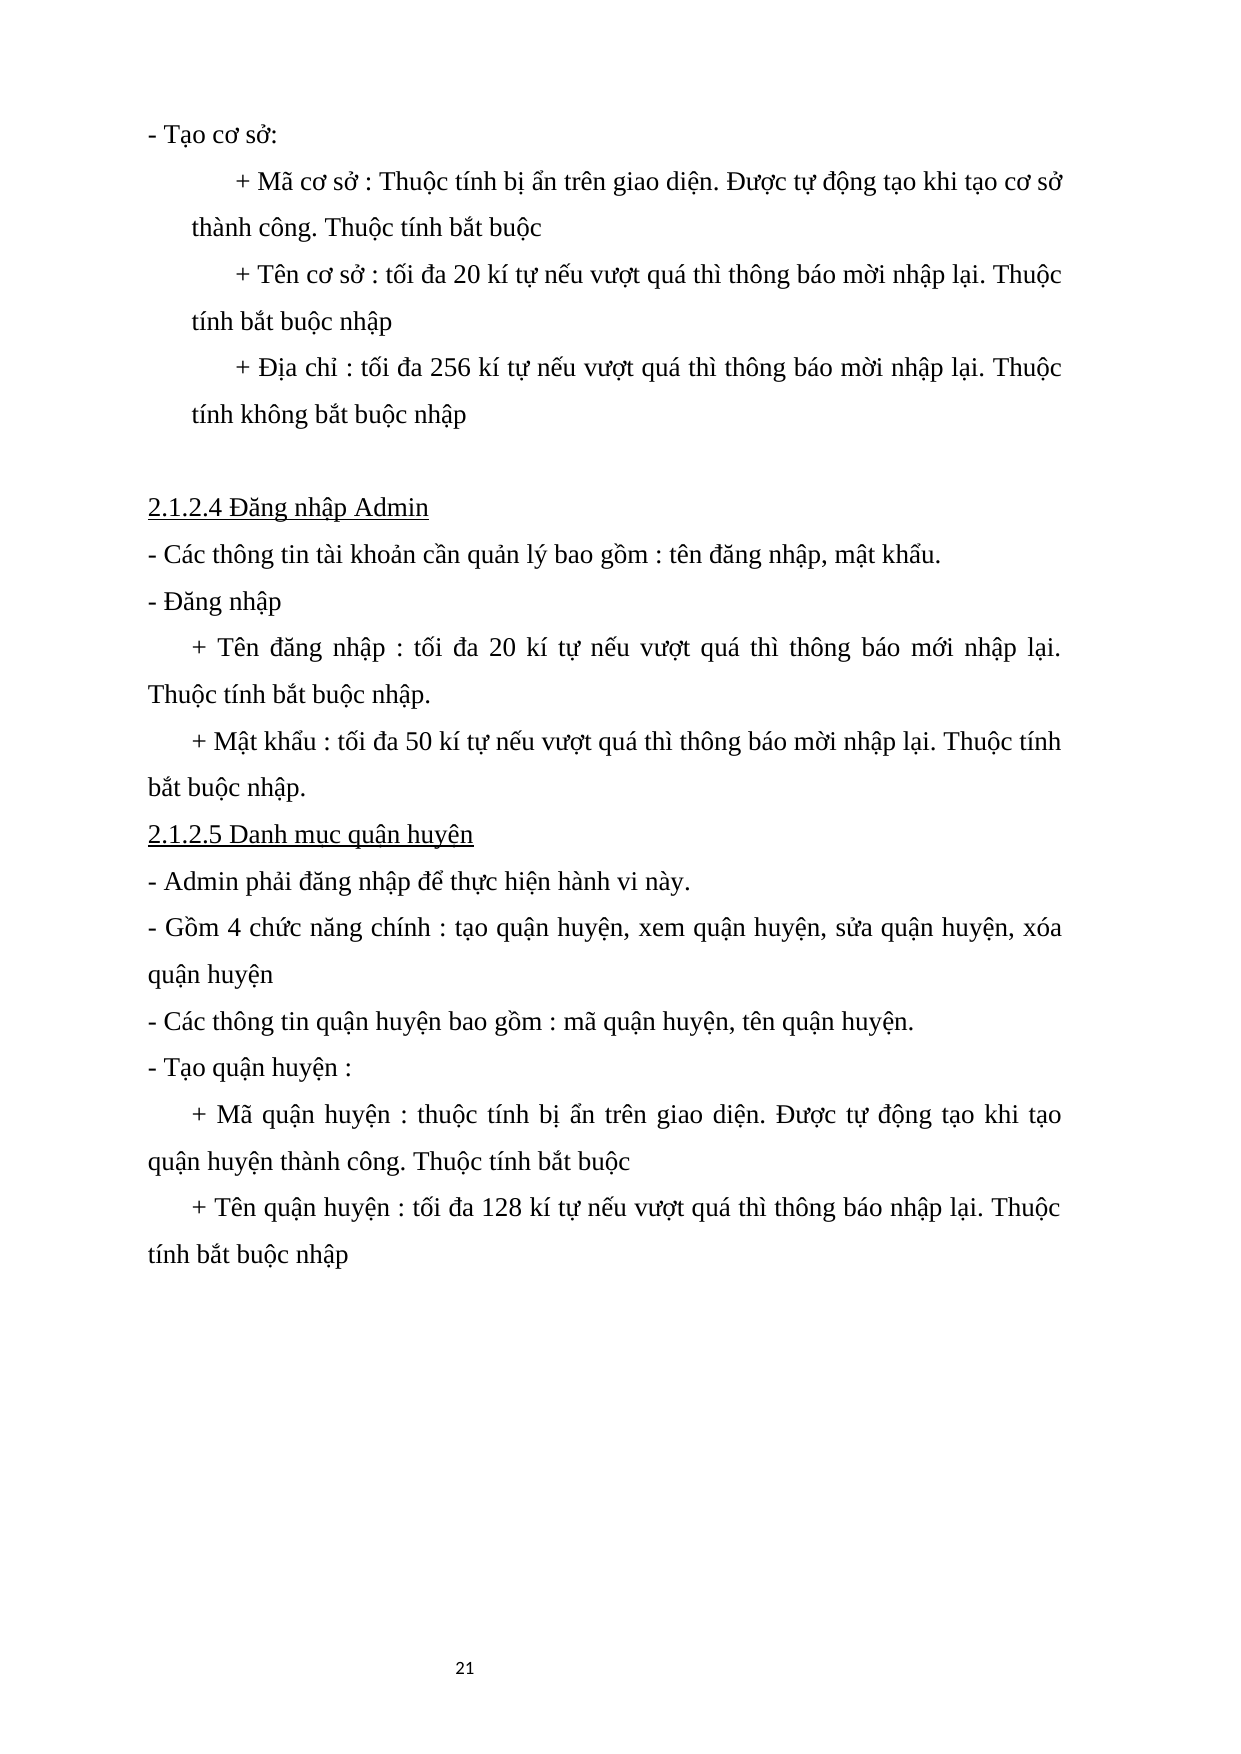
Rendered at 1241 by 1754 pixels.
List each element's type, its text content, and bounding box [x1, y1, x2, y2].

list - Tạo quận huyện : [148, 1051, 1063, 1083]
list + Địa chỉ : tối đa 256 kí tự nếu vượt quá thì thông báo mời nhập lại. Thuộc tính không bắt buộc nhập [191, 351, 1063, 429]
list + Tên đăng nhập : tối đa 20 kí tự nếu vượt quá thì thông báo mới nhập lại. Thuộc tính bắt buộc nhập. [148, 631, 1063, 709]
list 2.1.2.5 Danh mục quận huyện [148, 818, 1063, 849]
list - Các thông tin quận huyện bao gồm : mã quận huyện, tên quận huyện. [148, 1005, 1063, 1036]
list 2.1.2.4 Đăng nhập Admin [148, 491, 1063, 523]
list - Admin phải đăng nhập để thực hiện hành vi này. [148, 865, 1063, 896]
list - Đăng nhập [148, 585, 1063, 616]
list - Tạo cơ sở: [148, 118, 1063, 149]
list + Tên cơ sở : tối đa 20 kí tự nếu vượt quá thì thông báo mời nhập lại. Thuộc tính bắt buộc nhập [191, 258, 1063, 336]
list + Mã quận huyện : thuộc tính bị ẩn trên giao diện. Được tự động tạo khi tạo quận huyện thành công. Thuộc tính bắt buộc [148, 1098, 1063, 1176]
list - Các thông tin tài khoản cần quản lý bao gồm : tên đăng nhập, mật khẩu. [148, 538, 1063, 569]
list - Gồm 4 chức năng chính : tạo quận huyện, xem quận huyện, sửa quận huyện, xóa quận huyện [148, 911, 1063, 989]
list + Mật khẩu : tối đa 50 kí tự nếu vượt quá thì thông báo mời nhập lại. Thuộc tính bắt buộc nhập. [148, 725, 1063, 803]
list + Tên quận huyện : tối đa 128 kí tự nếu vượt quá thì thông báo nhập lại. Thuộc tính bắt buộc nhập [148, 1191, 1063, 1269]
list + Mã cơ sở : Thuộc tính bị ẩn trên giao diện. Được tự động tạo khi tạo cơ sở thành công. Thuộc tính bắt buộc [191, 165, 1063, 243]
